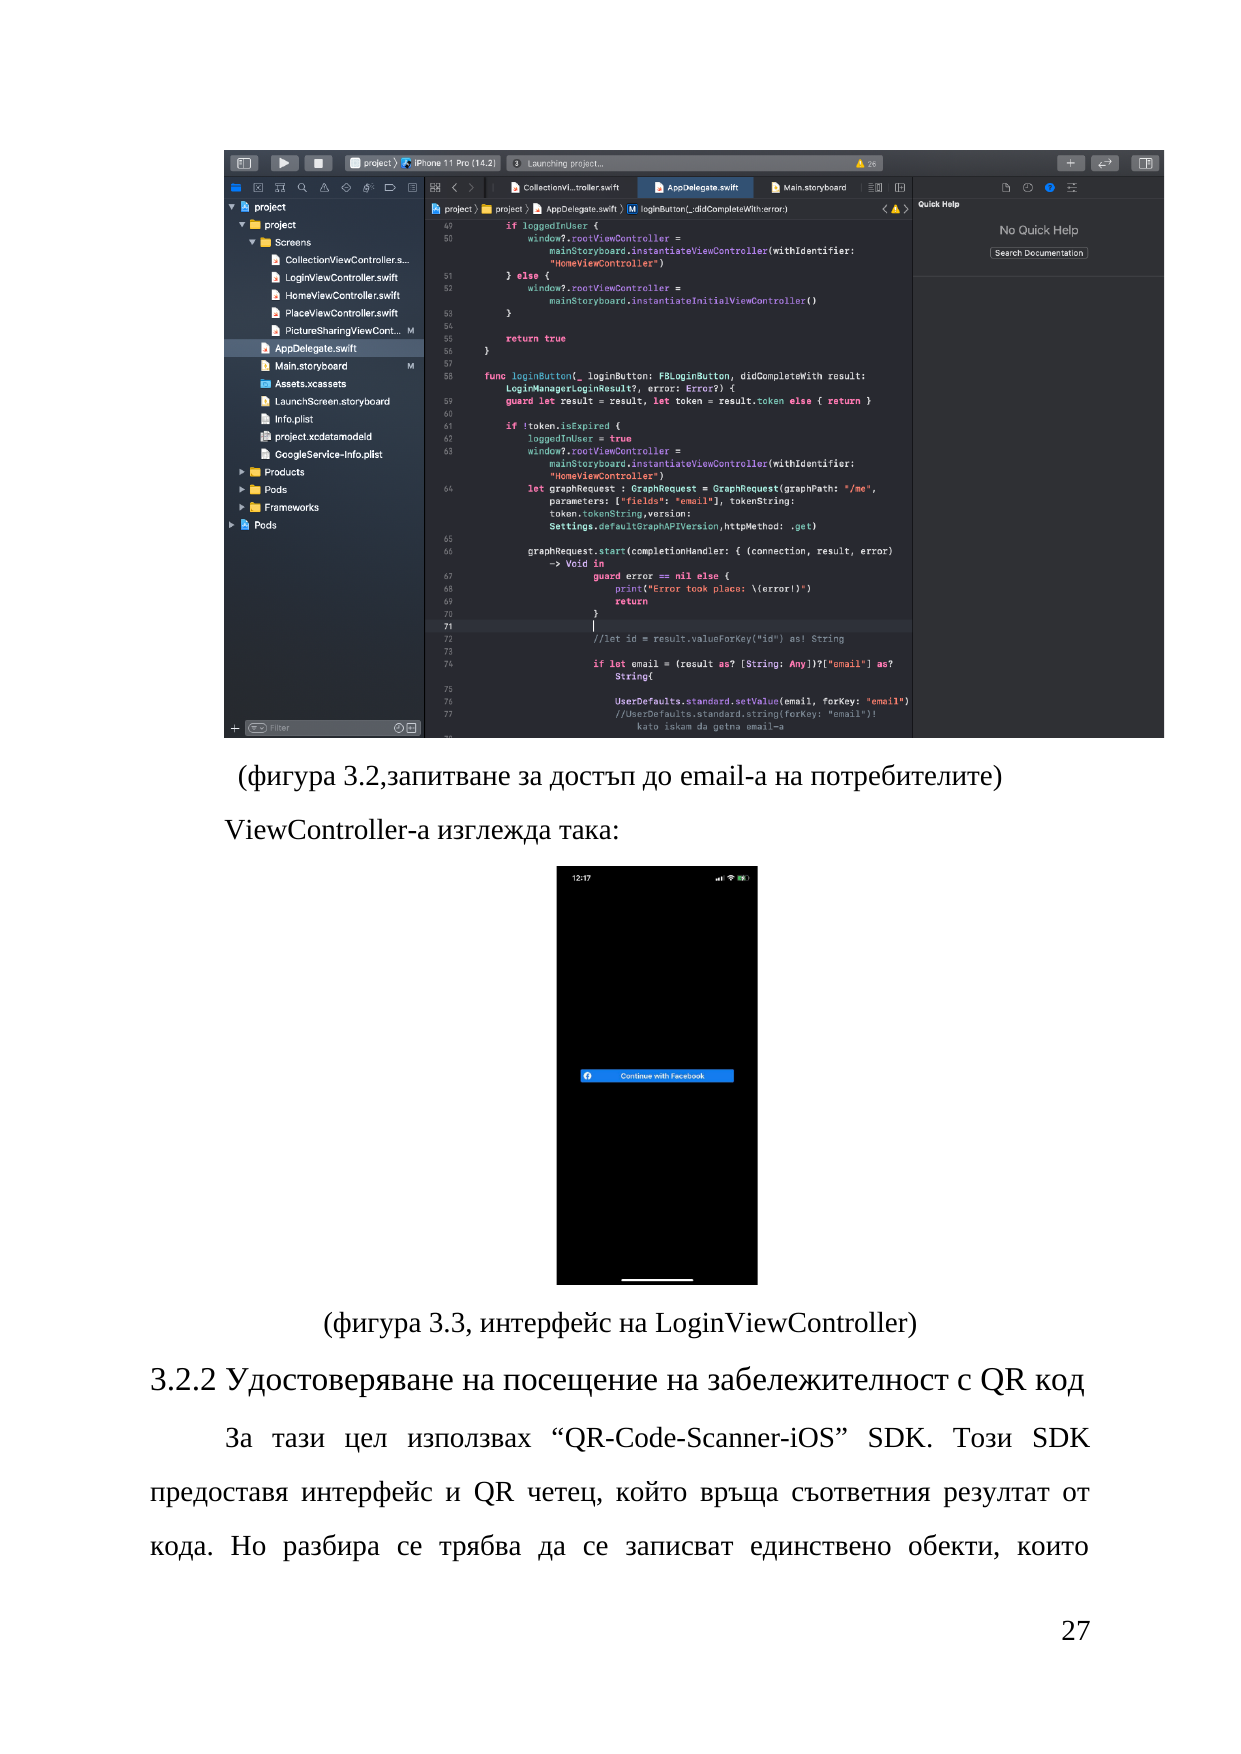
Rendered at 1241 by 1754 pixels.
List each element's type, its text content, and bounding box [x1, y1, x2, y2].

text (фигура 3.3, интерфейс на LoginViewController) [150, 1305, 1090, 1338]
picture [224, 150, 1165, 738]
text ViewController-a изглежда така: [150, 812, 1090, 846]
text (фигура 3.2,запитване за достъп до email-а на потребителите) [150, 758, 1090, 792]
picture [556, 866, 758, 1285]
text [150, 1421, 1090, 1561]
text 3.2.2 Удостоверяване на посещение на забележителност с QR код [150, 1359, 1090, 1397]
